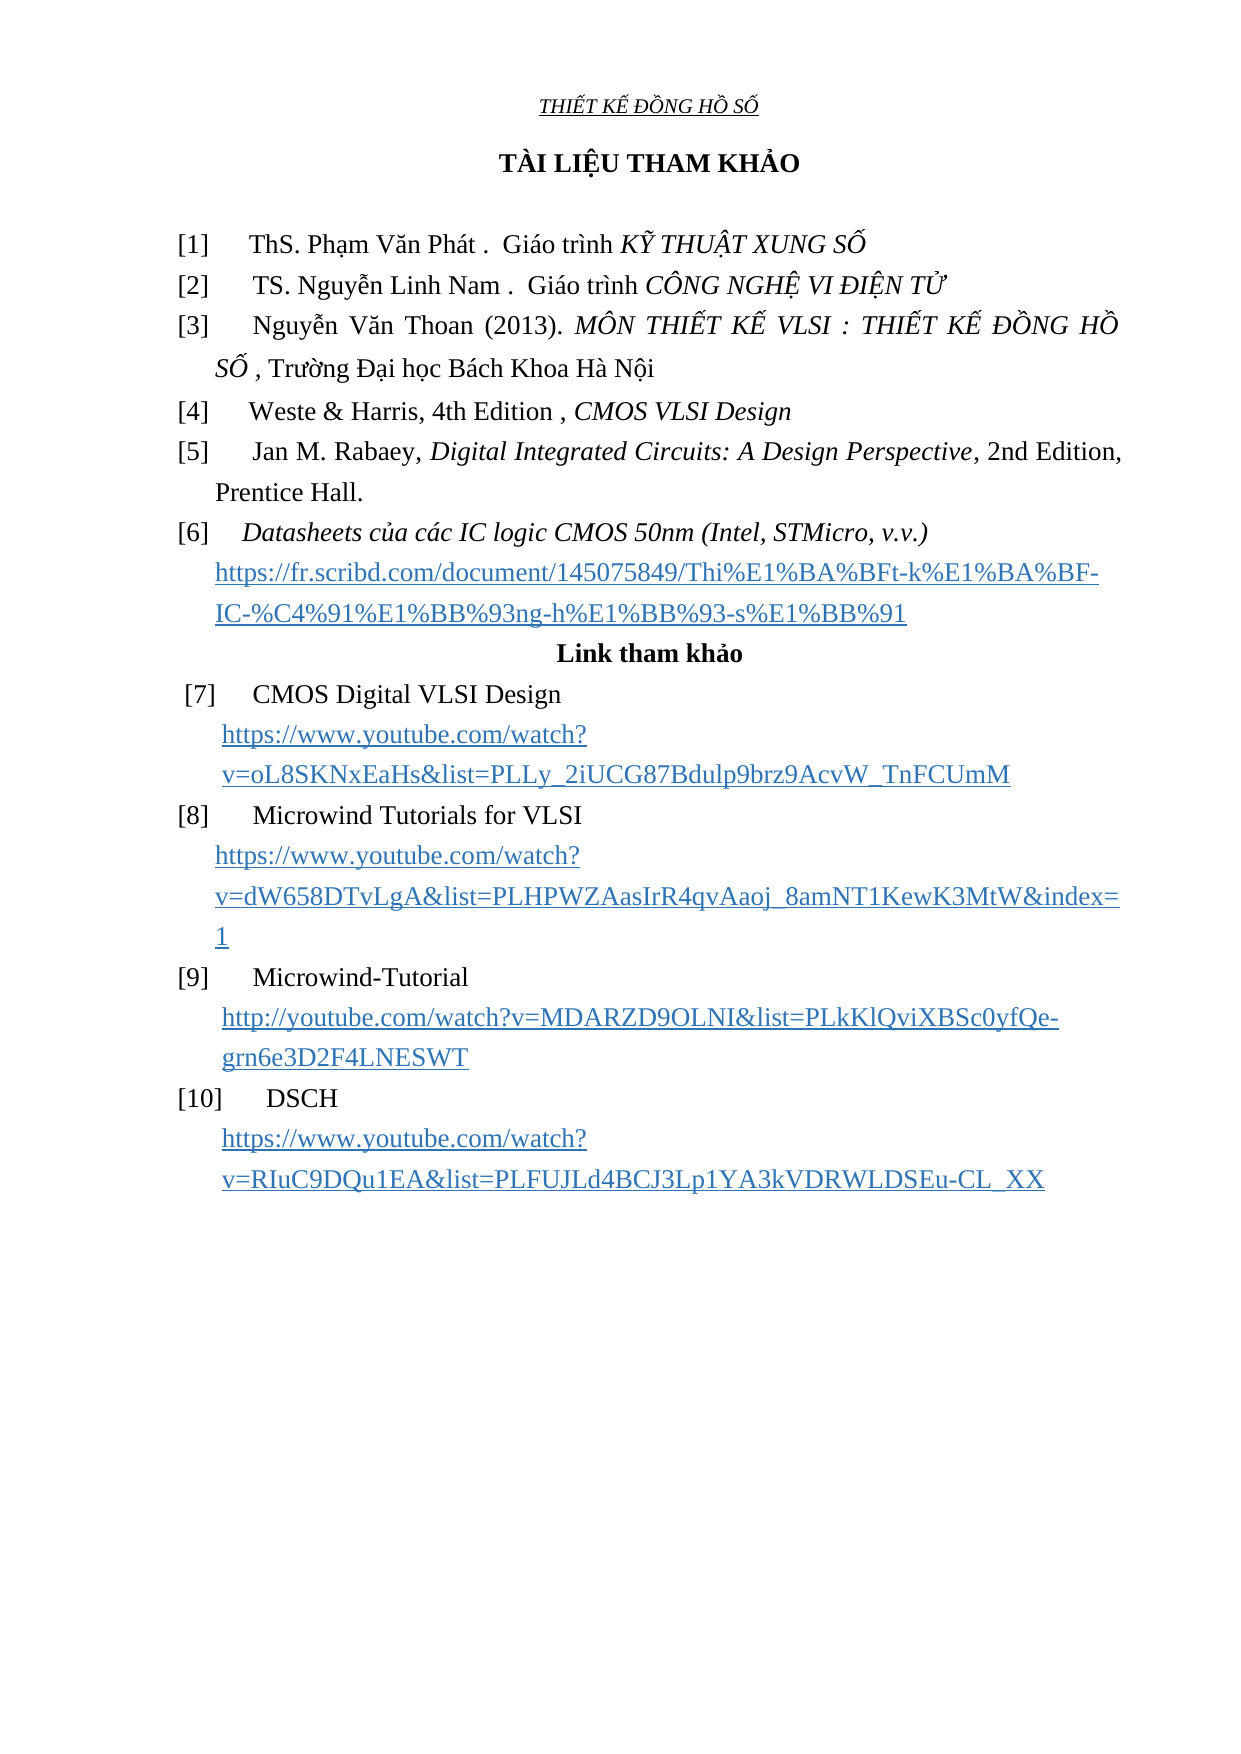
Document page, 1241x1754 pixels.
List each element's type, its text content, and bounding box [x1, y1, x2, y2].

list https://fr.scribd.com/document/145075849/Thi%E1%BA%BFt-k%E1%BA%BF-IC-%C4%91%E1%BB%93ng-h%E1%BB%93-s%E1%BB%91 [215, 557, 1122, 628]
text TS. Nguyễn Linh Nam . Giáo trình CÔNG NGHỆ VI ĐIỆN TỬ [177, 269, 1122, 300]
text Jan M. Rabaey, Digital Integrated Circuits: A Design Perspective, 2nd Edition, Prentice Hall. [177, 435, 1122, 507]
text Nguyễn Văn Thoan (2013). MÔN THIẾT KẾ VLSI : THIẾT KẾ ĐỒNG HỒ SỐ , Trường Đại học Bách Khoa Hà Nội [177, 309, 1122, 385]
text DSCH [177, 1082, 1122, 1113]
text Microwind-Tutorial [177, 961, 1122, 992]
list http://youtube.com/watch?v=MDARZD9OLNI&list=PLkKlQviXBSc0yfQe-grn6e3D2F4LNESWT [222, 1001, 1122, 1073]
text ThS. Phạm Văn Phát . Giáo trình KỸ THUẬT XUNG SỐ [177, 228, 1122, 259]
text Datasheets của các IC logic CMOS 50nm (Intel, STMicro, v.v.) [177, 516, 1122, 547]
list Link tham khảo [177, 637, 1122, 668]
text Weste & Harris, 4th Edition , CMOS VLSI Design [177, 395, 1122, 426]
text Microwind Tutorials for VLSI https://www.youtube.com/watch?v=dW658DTvLgA&list=PLHPWZAasIrR4qvAaoj_8amNT1KewK3MtW&index=1 [177, 799, 1122, 951]
list https://www.youtube.com/watch?v=RIuC9DQu1EA&list=PLFUJLd4BCJ3Lp1YA3kVDRWLDSEu-CL_XX [222, 1122, 1122, 1194]
subtitle TÀI LIỆU THAM KHẢO [177, 148, 1122, 179]
text CMOS Digital VLSI Design https://www.youtube.com/watch?v=oL8SKNxEaHs&list=PLLy_2iUCG87Bdulp9brz9AcvW_TnFCUmM [184, 678, 1122, 790]
